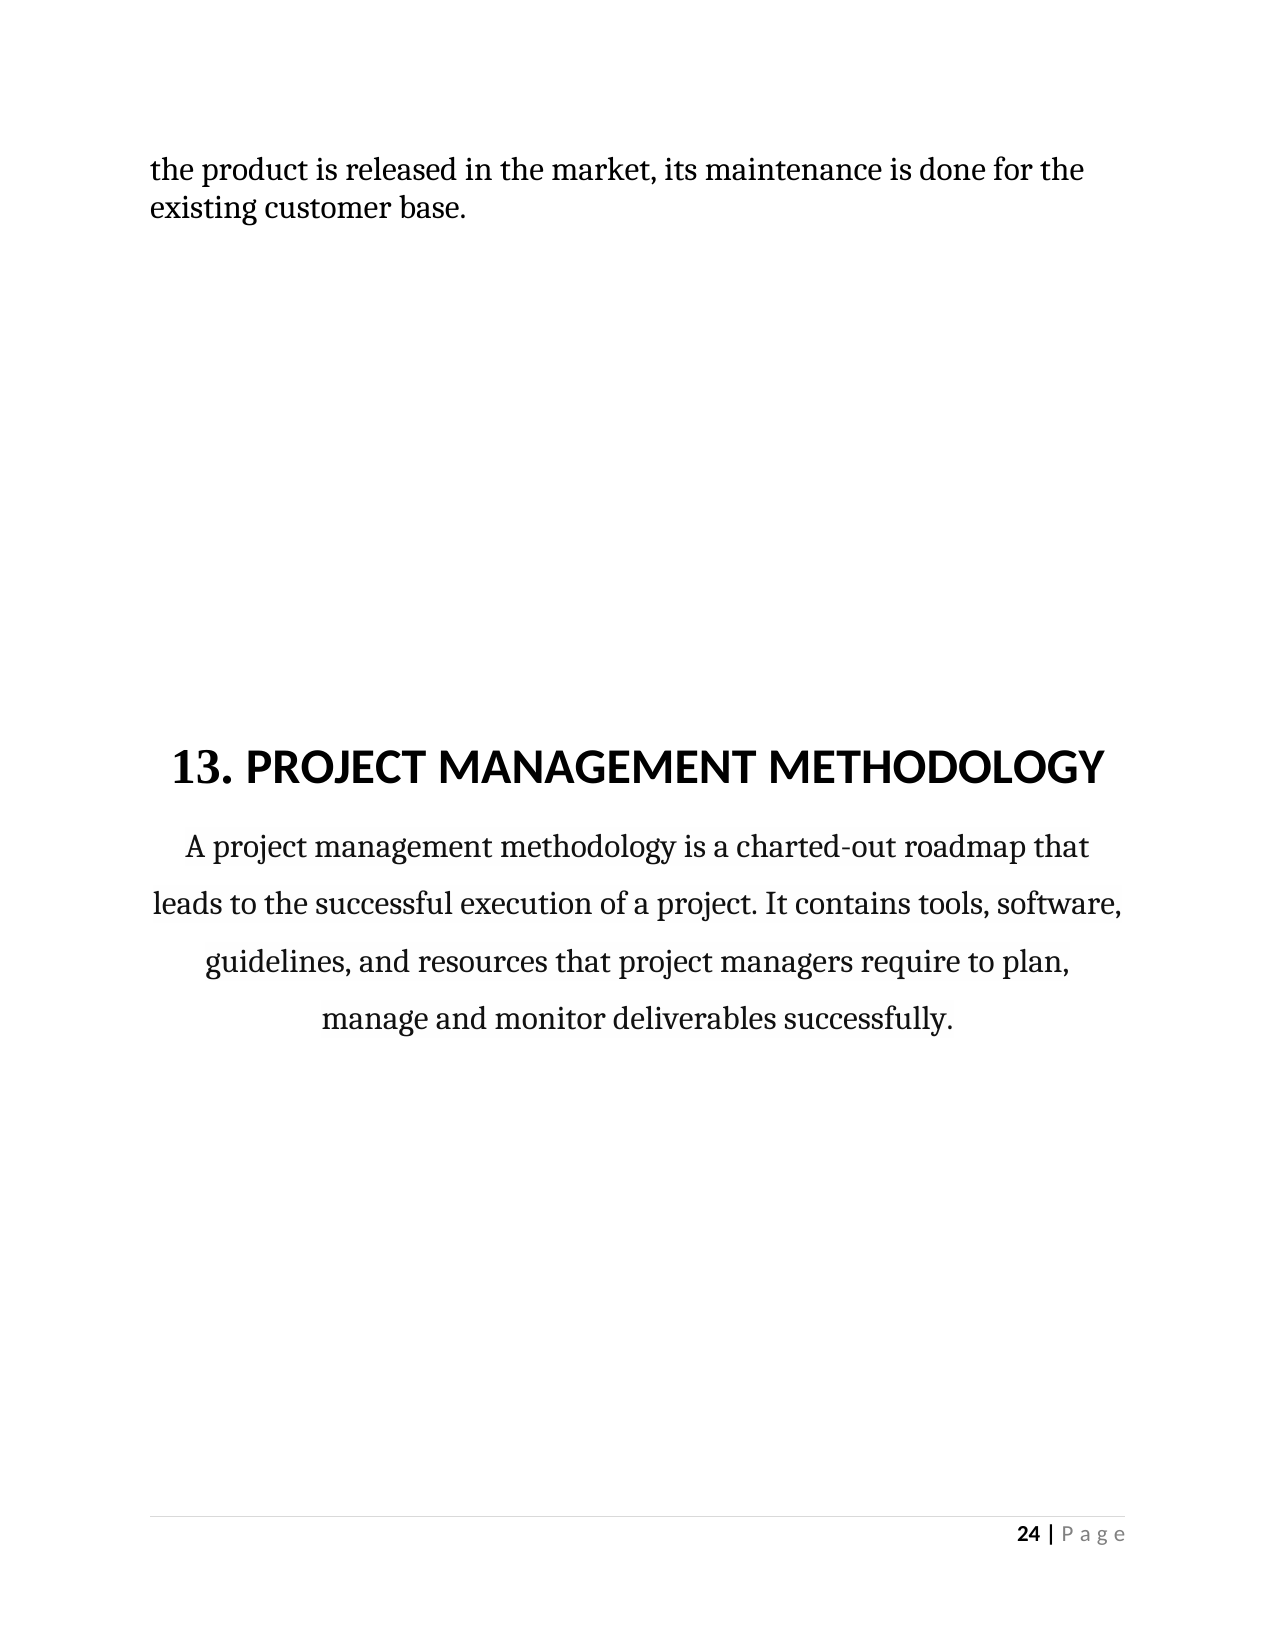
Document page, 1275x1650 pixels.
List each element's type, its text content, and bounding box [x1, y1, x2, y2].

text 13. PROJECT MANAGEMENT METHODOLOGY [150, 735, 1125, 796]
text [150, 150, 1125, 227]
text A project management methodology is a charted-out roadmap that leads to the successful execution of a project. It contains tools, software, guidelines, and resources that project managers require to plan, manage and monitor deliverables successfully. [150, 827, 1125, 1038]
